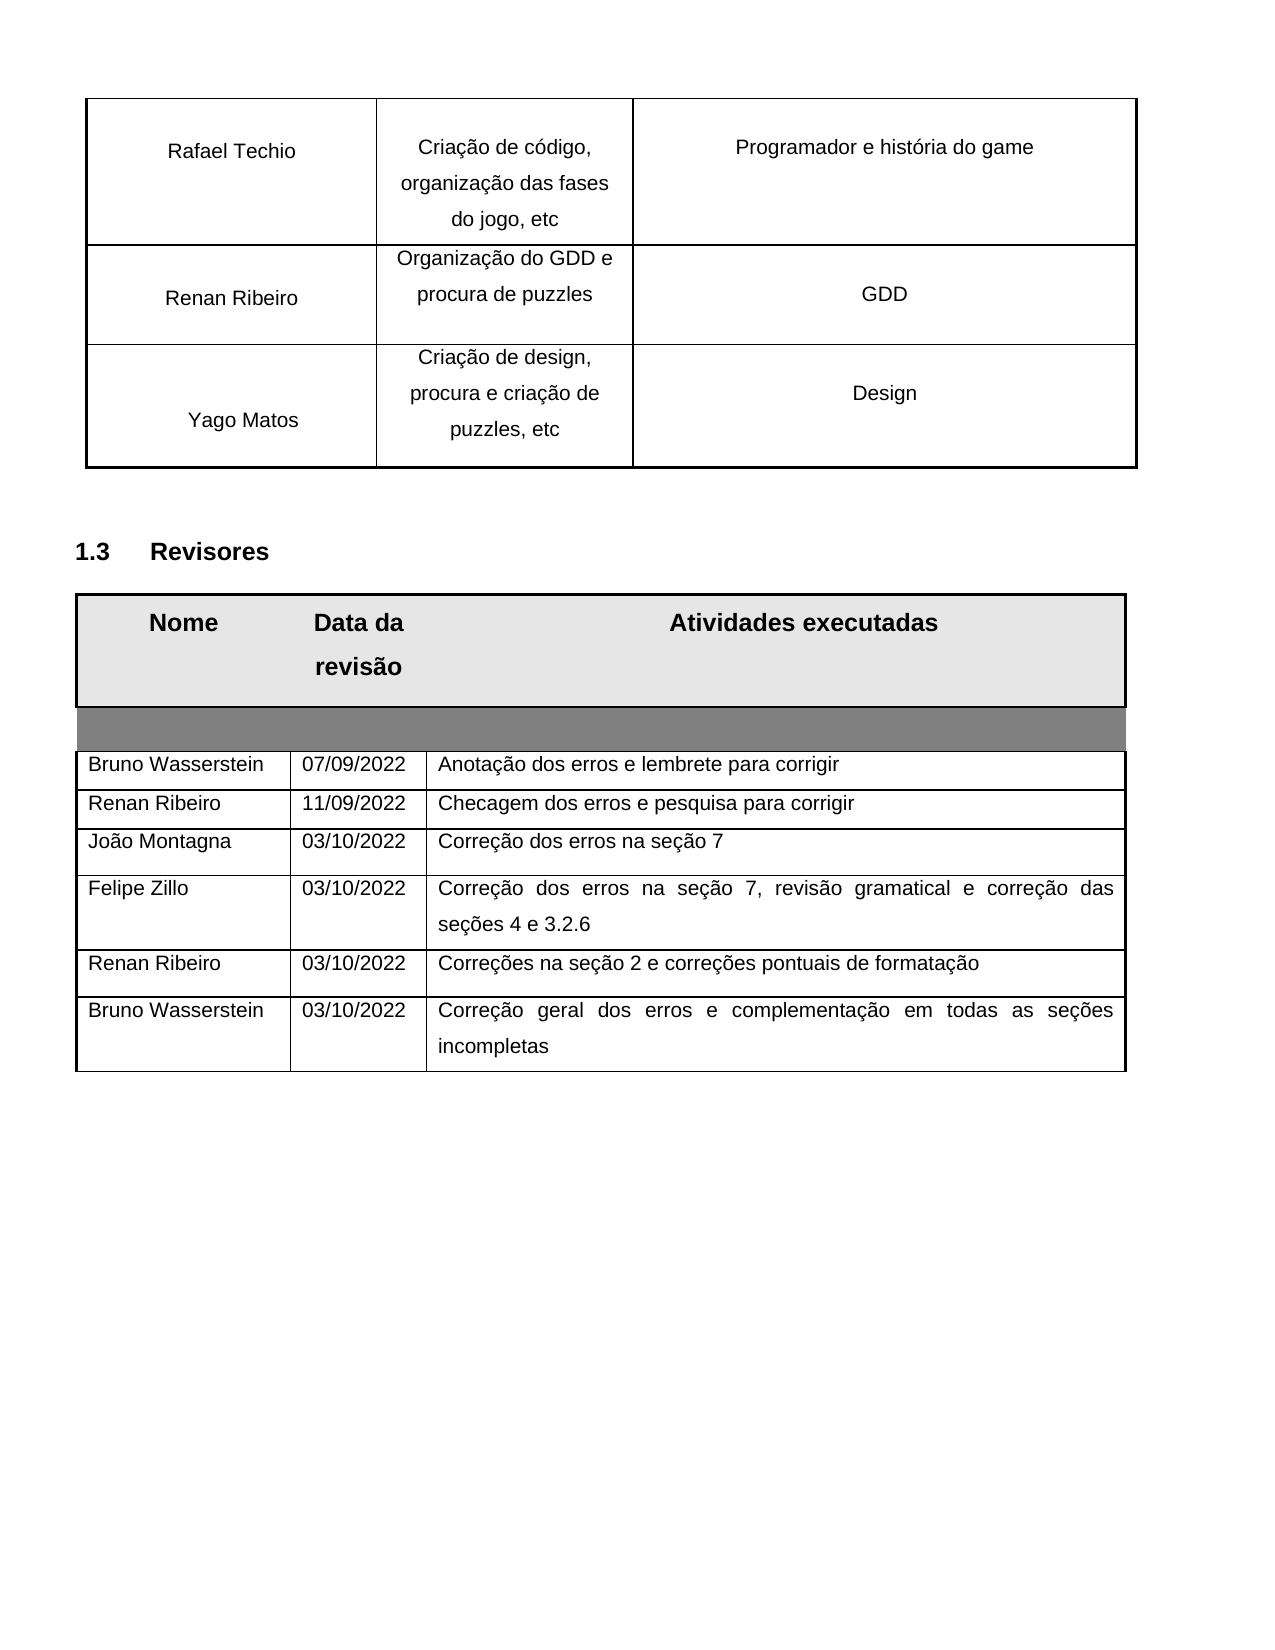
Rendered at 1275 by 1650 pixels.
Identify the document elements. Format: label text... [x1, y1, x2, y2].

table_cell 03/10/2022 [291, 998, 426, 1071]
table_cell Felipe Zillo [78, 876, 290, 949]
table_cell GDD [634, 246, 1135, 344]
table_cell 07/09/2022 [291, 752, 426, 789]
table_cell Renan Ribeiro [78, 951, 290, 996]
table_cell Renan Ribeiro [78, 791, 290, 828]
list Revisores [75, 537, 1200, 566]
table_header Atividades executadas [427, 596, 1124, 706]
table_cell Yago Matos [88, 345, 376, 466]
table_cell Bruno Wasserstein [78, 752, 290, 789]
table_cell Rafael Techio [88, 99, 376, 244]
table_cell Renan Ribeiro [88, 246, 376, 344]
table_cell 03/10/2022 [291, 951, 426, 996]
table_cell Correção dos erros na seção 7 [427, 830, 1124, 875]
table_cell Criação de design, procura e criação de puzzles, etc [377, 345, 632, 466]
table_cell Design [634, 345, 1135, 466]
table_cell Correção geral dos erros e complementação em todas as seções incompletas [427, 998, 1124, 1071]
table_cell Correções na seção 2 e correções pontuais de formatação [427, 951, 1124, 996]
table_cell 03/10/2022 [291, 876, 426, 949]
table_cell [77, 708, 291, 751]
table_cell João Montagna [78, 830, 290, 875]
table_cell Anotação dos erros e lembrete para corrigir [427, 752, 1124, 789]
table_cell [291, 708, 427, 751]
table_cell [427, 708, 1126, 751]
table_cell Bruno Wasserstein [78, 998, 290, 1071]
table_cell 11/09/2022 [291, 791, 426, 828]
table_header Data da revisão [291, 596, 427, 706]
table_cell Organização do GDD e procura de puzzles [377, 246, 632, 344]
table_cell 03/10/2022 [291, 830, 426, 875]
table_cell Correção dos erros na seção 7, revisão gramatical e correção das seções 4 e 3.2.6 [427, 876, 1124, 949]
table_header Nome [78, 596, 291, 706]
table_cell Checagem dos erros e pesquisa para corrigir [427, 791, 1124, 828]
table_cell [634, 99, 1135, 244]
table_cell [377, 99, 632, 244]
